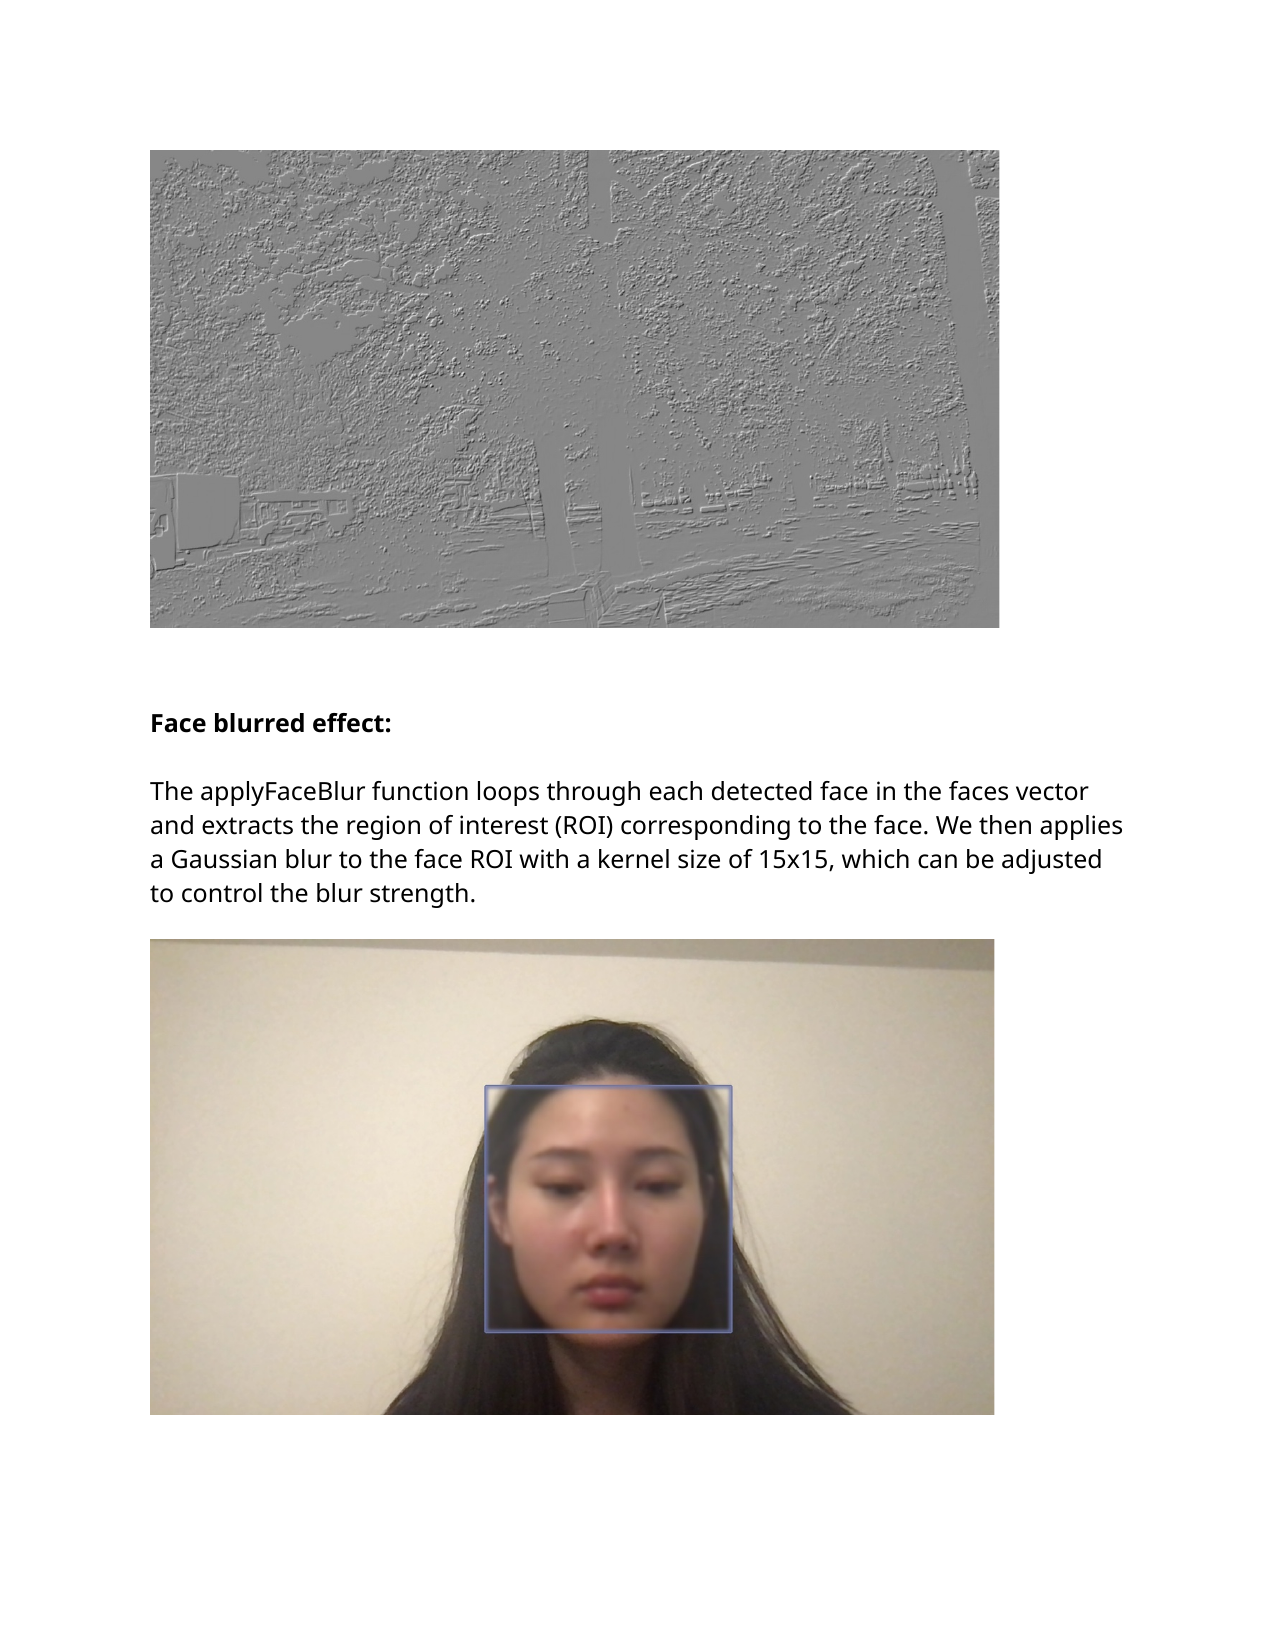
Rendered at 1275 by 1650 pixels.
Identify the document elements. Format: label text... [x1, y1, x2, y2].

text Face blurred effect: [150, 705, 1125, 739]
picture [150, 939, 995, 1415]
text The applyFaceBlur function loops through each detected face in the faces vector and extracts the region of interest (ROI) corresponding to the face. We then applies a Gaussian blur to the face ROI with a kernel size of 15x15, which can be adjusted to control the blur strength. [150, 774, 1125, 910]
picture [150, 150, 1000, 628]
